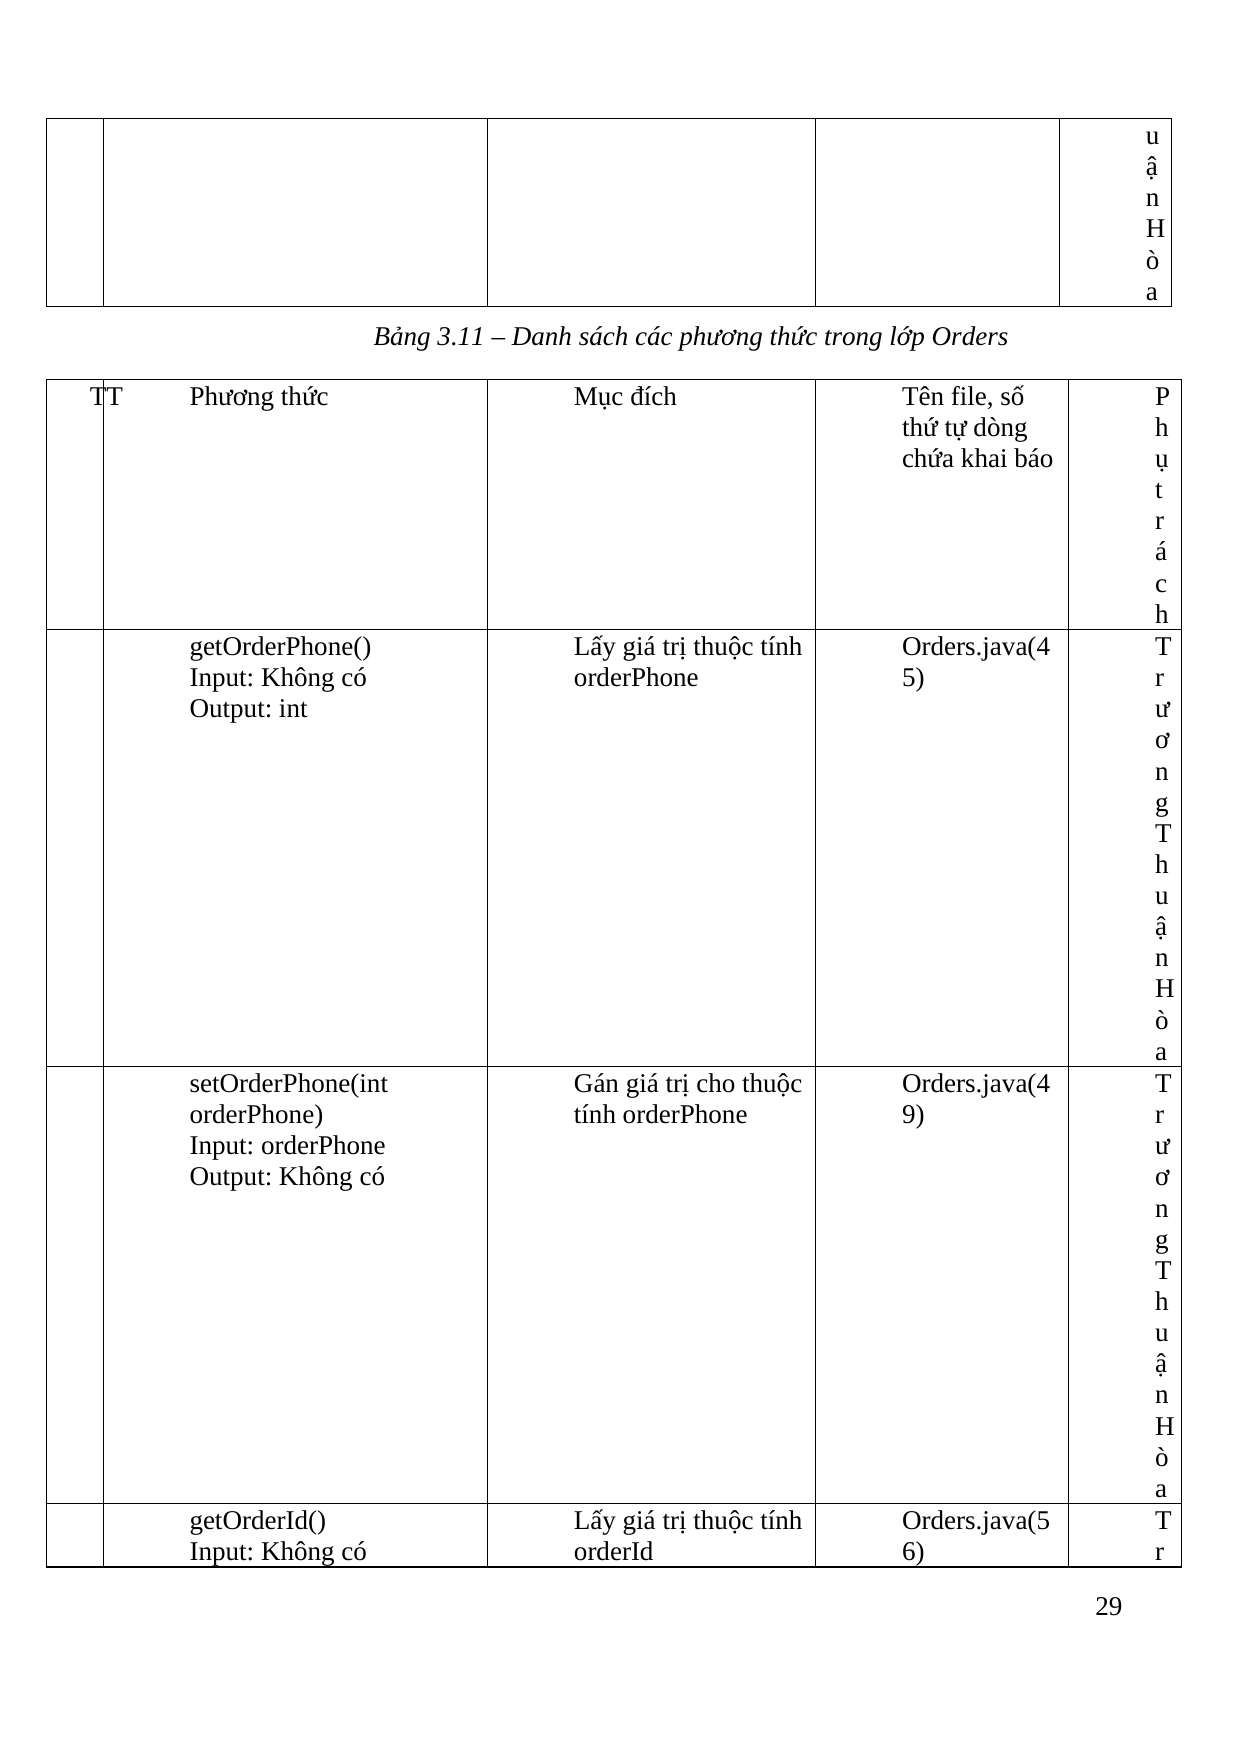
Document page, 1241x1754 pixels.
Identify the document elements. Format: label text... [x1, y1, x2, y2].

table_cell Trương Thuận Hòa [1069, 1504, 1181, 1566]
table_cell 3 [47, 1504, 103, 1566]
table_cell Orders.java(49) [816, 1067, 1068, 1503]
table_header Phương thức [104, 380, 487, 629]
table_cell 1 [47, 630, 103, 1066]
table_cell 8 [47, 119, 103, 306]
table_cell Trương Thuận Hòa [1060, 119, 1171, 306]
table_cell Orders.java(56) [816, 1504, 1068, 1566]
table_cell Orders.java(45) [816, 630, 1068, 1066]
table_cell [104, 1504, 487, 1566]
table_header Mục đích [488, 380, 815, 629]
table_cell 2 [47, 1067, 103, 1503]
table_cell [488, 119, 815, 306]
table_cell Lấy giá trị thuộc tính orderPhone [488, 630, 815, 1066]
table_cell getOrderPhone() Input: Không có Output: int [104, 630, 487, 1066]
table_header Tên file, số thứ tự dòng chứa khai báo [816, 380, 1068, 629]
table_cell Trương Thuận Hòa [1069, 1067, 1181, 1503]
table_cell Trương Thuận Hòa [1069, 630, 1181, 1066]
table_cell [488, 1504, 815, 1566]
table_cell Gán giá trị cho thuộc tính orderPhone [488, 1067, 815, 1503]
table_header TT [47, 380, 103, 629]
text Bảng 3.11 – Danh sách các phương thức trong lớp Orders [262, 319, 1122, 351]
table_cell setOrderPhone(int orderPhone) Input: orderPhone Output: Không có [104, 1067, 487, 1503]
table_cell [816, 119, 1059, 306]
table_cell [104, 119, 487, 306]
table_header Phụ trách [1069, 380, 1181, 629]
